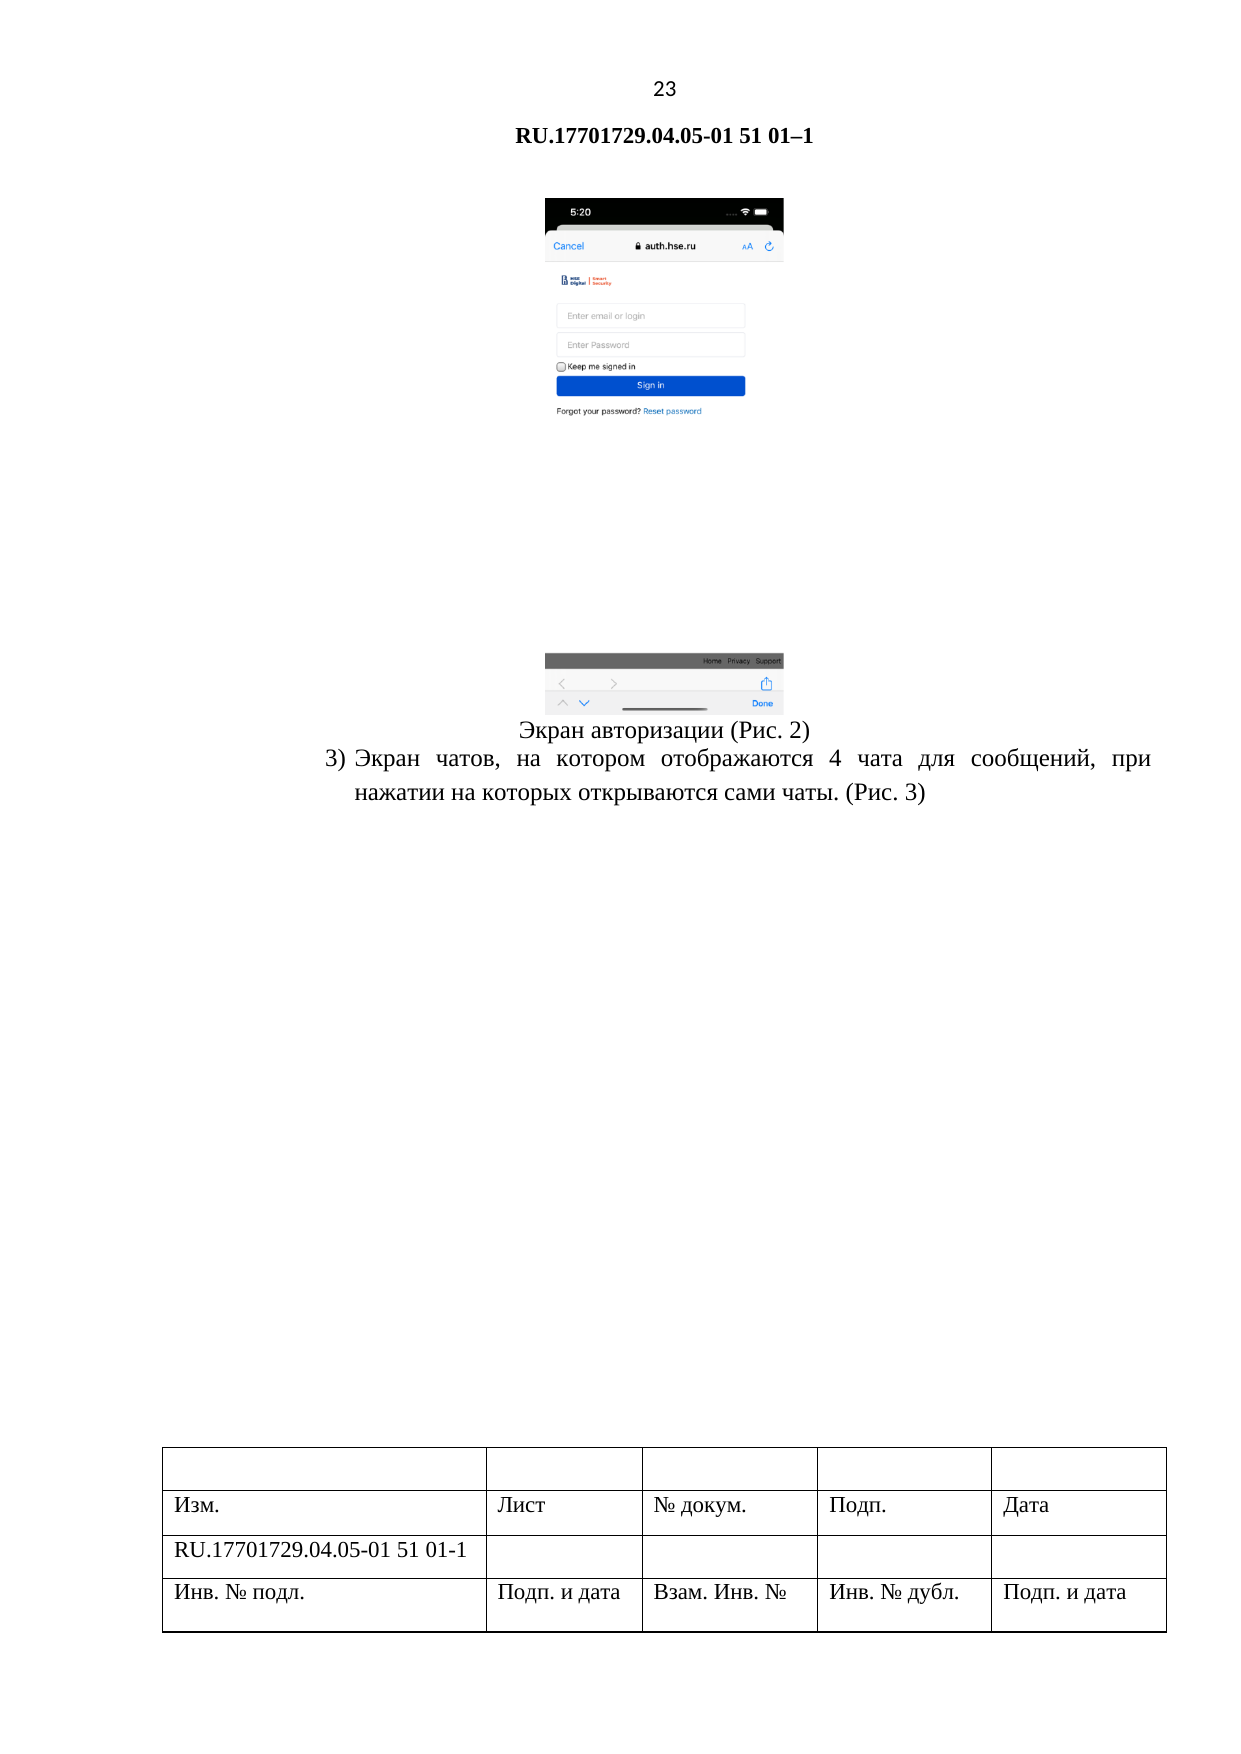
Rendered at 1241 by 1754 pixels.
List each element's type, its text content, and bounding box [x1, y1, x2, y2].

list Экран чатов, на котором отображаются 4 чата для сообщений, при нажатии на которых открываются сами чаты. (Рис. 3) [325, 743, 1152, 805]
list Экран авторизации (Рис. 2) [177, 715, 1152, 743]
picture [545, 198, 784, 715]
